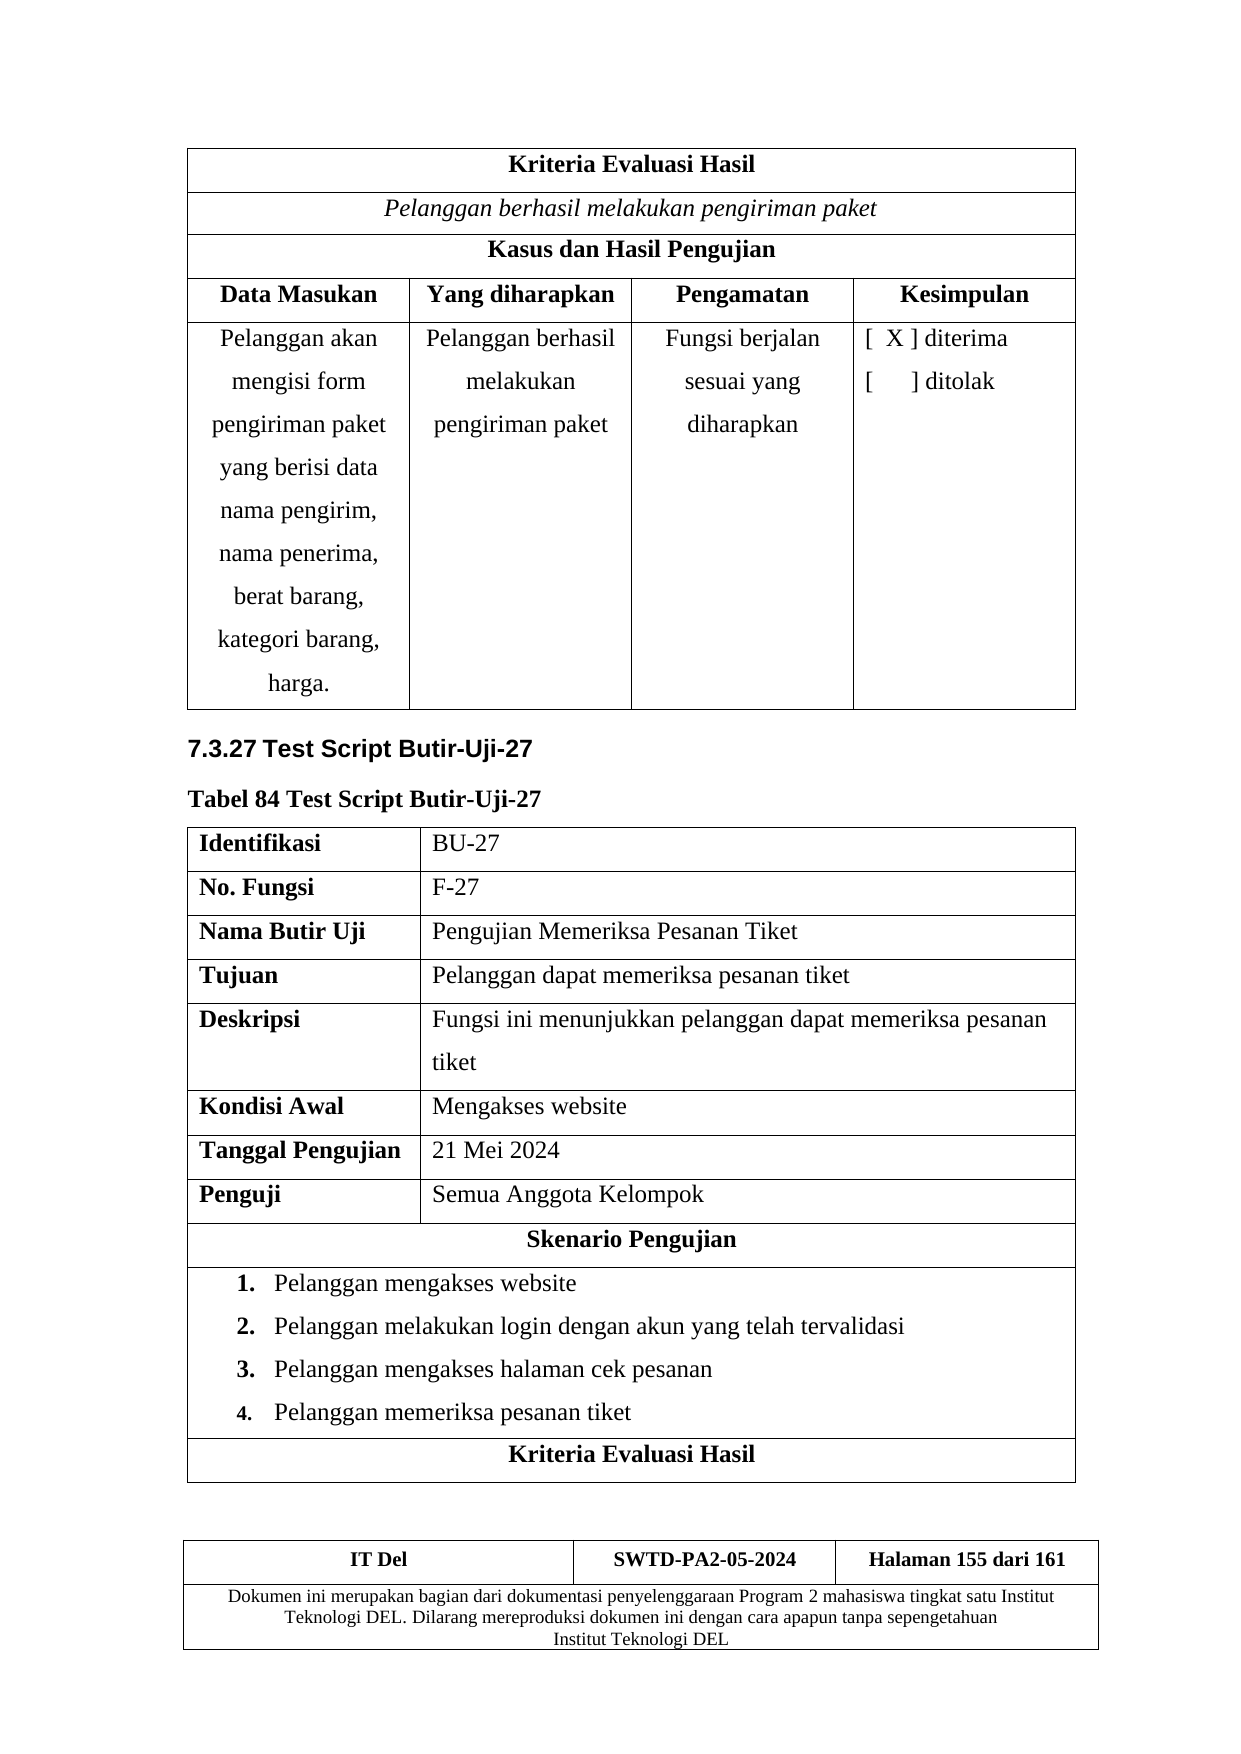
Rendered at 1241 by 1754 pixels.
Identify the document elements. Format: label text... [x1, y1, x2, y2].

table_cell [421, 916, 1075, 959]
text Tabel 84 Test Script Butir-Uji-27 [187, 784, 1092, 813]
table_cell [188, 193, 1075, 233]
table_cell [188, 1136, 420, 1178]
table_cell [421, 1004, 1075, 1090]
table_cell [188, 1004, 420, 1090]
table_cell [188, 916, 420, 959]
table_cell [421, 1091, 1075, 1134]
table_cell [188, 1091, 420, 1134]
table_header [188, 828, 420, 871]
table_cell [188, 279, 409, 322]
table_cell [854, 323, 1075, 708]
subtitle Test Script Butir-Uji-27 [187, 734, 1092, 763]
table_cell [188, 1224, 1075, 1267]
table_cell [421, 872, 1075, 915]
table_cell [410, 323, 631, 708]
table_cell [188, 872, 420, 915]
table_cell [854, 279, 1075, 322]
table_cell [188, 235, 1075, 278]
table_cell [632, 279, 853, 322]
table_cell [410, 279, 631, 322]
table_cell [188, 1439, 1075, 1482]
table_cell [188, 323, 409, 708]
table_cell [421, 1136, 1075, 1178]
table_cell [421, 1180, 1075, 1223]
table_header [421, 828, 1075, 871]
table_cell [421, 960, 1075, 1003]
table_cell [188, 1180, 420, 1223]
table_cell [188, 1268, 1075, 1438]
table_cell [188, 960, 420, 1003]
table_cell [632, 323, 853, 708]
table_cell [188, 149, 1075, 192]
